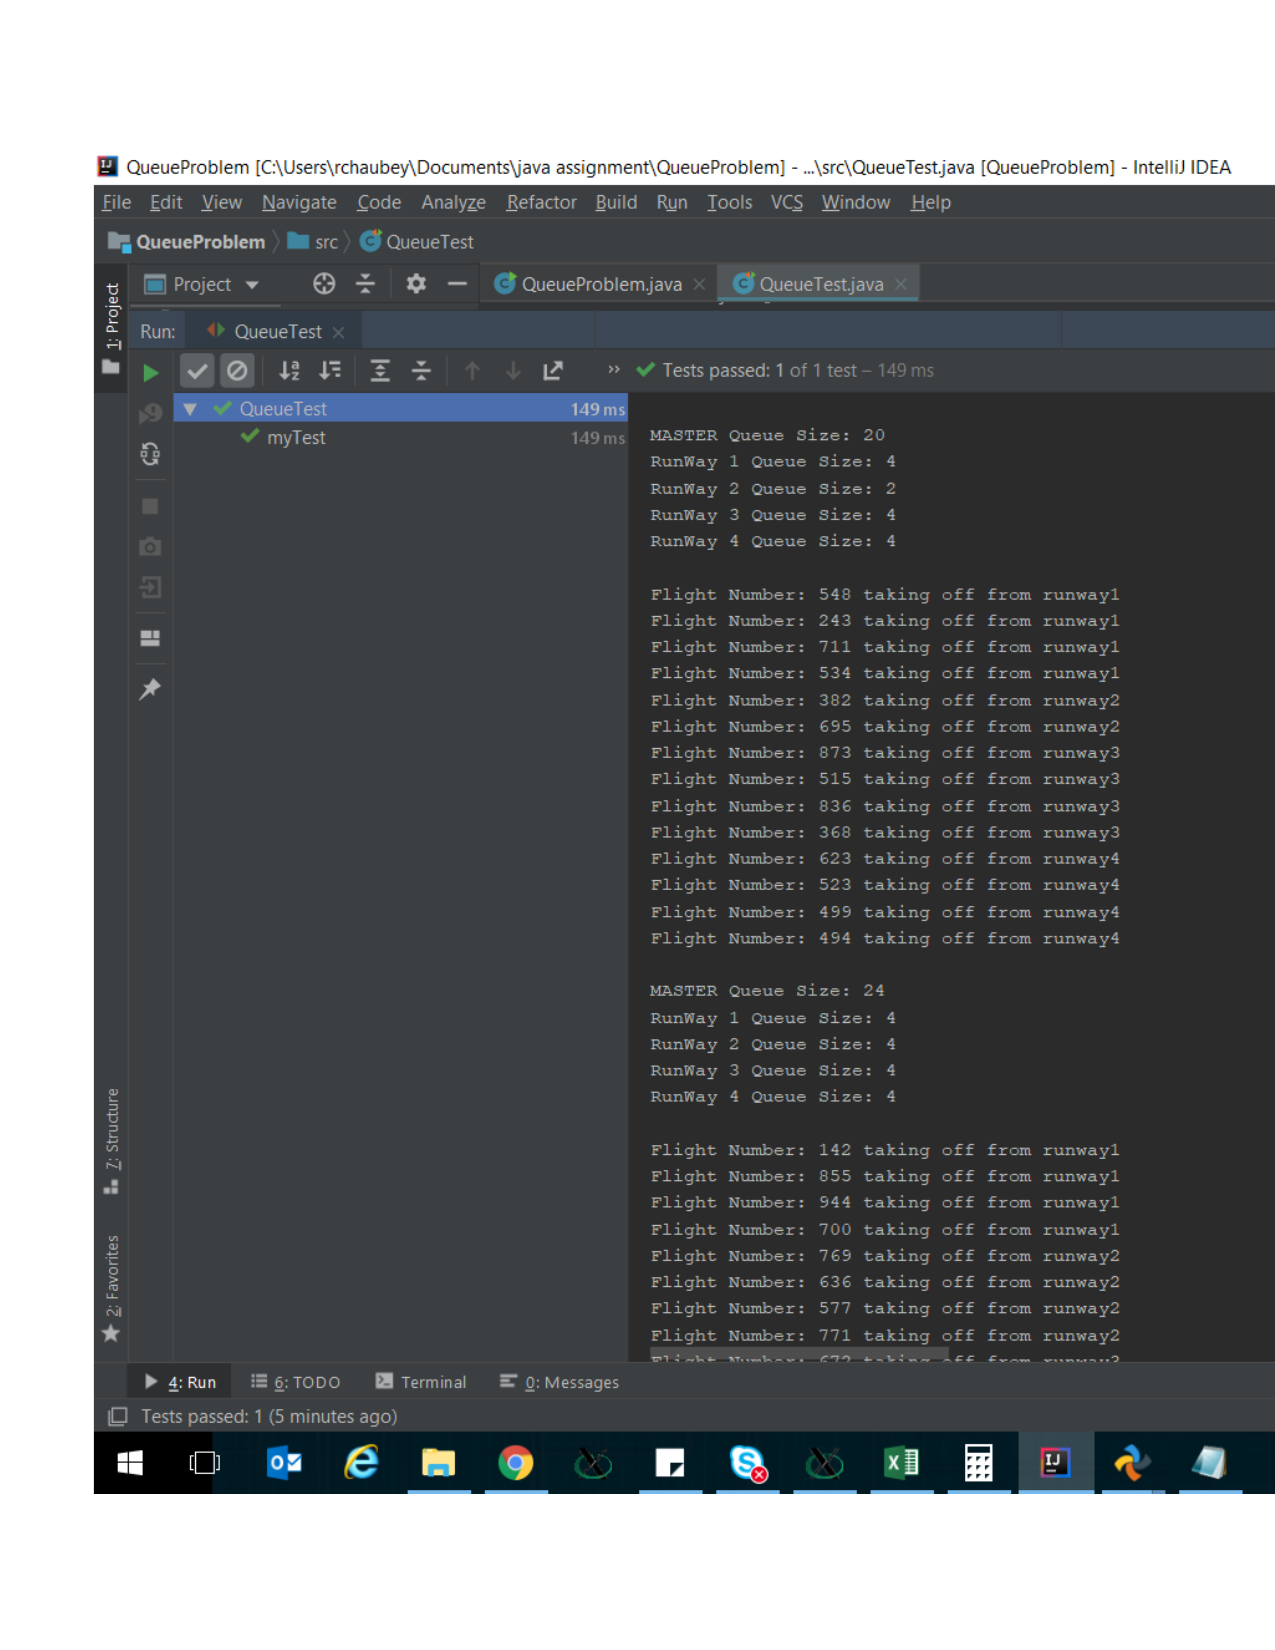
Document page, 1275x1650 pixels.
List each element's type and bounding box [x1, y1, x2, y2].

picture [93, 150, 1275, 1494]
